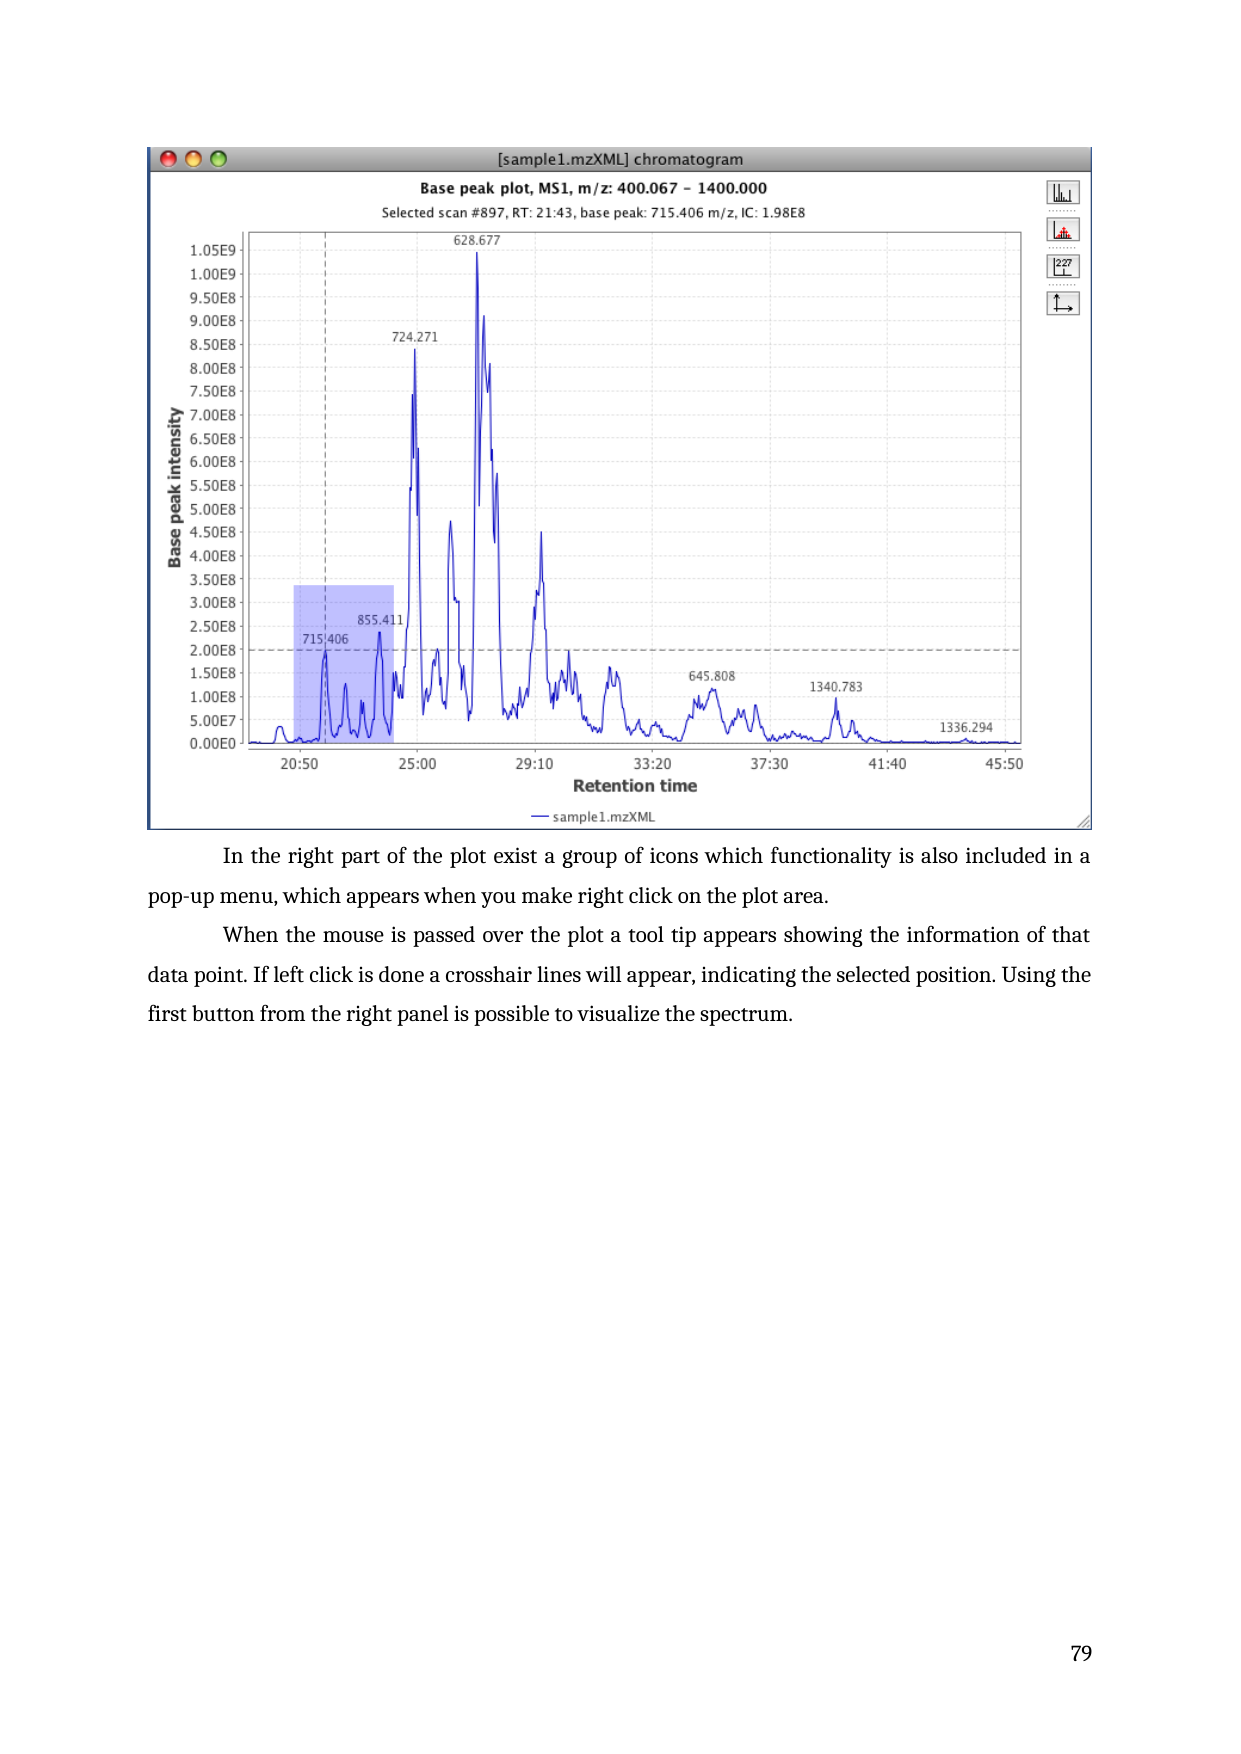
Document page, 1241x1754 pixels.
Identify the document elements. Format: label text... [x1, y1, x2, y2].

picture [147, 147, 1092, 830]
text In the right part of the plot exist a group of icons which functionality is also included in a pop-up menu, which appears when you make right click on the plot area. [148, 843, 1092, 909]
text When the mouse is passed over the plot a tool tip appears showing the information of that data point. If left click is done a crosshair lines will appear, indicating the selected position. Using the first button from the right panel is possible to visualize the spectrum. [148, 922, 1092, 1027]
